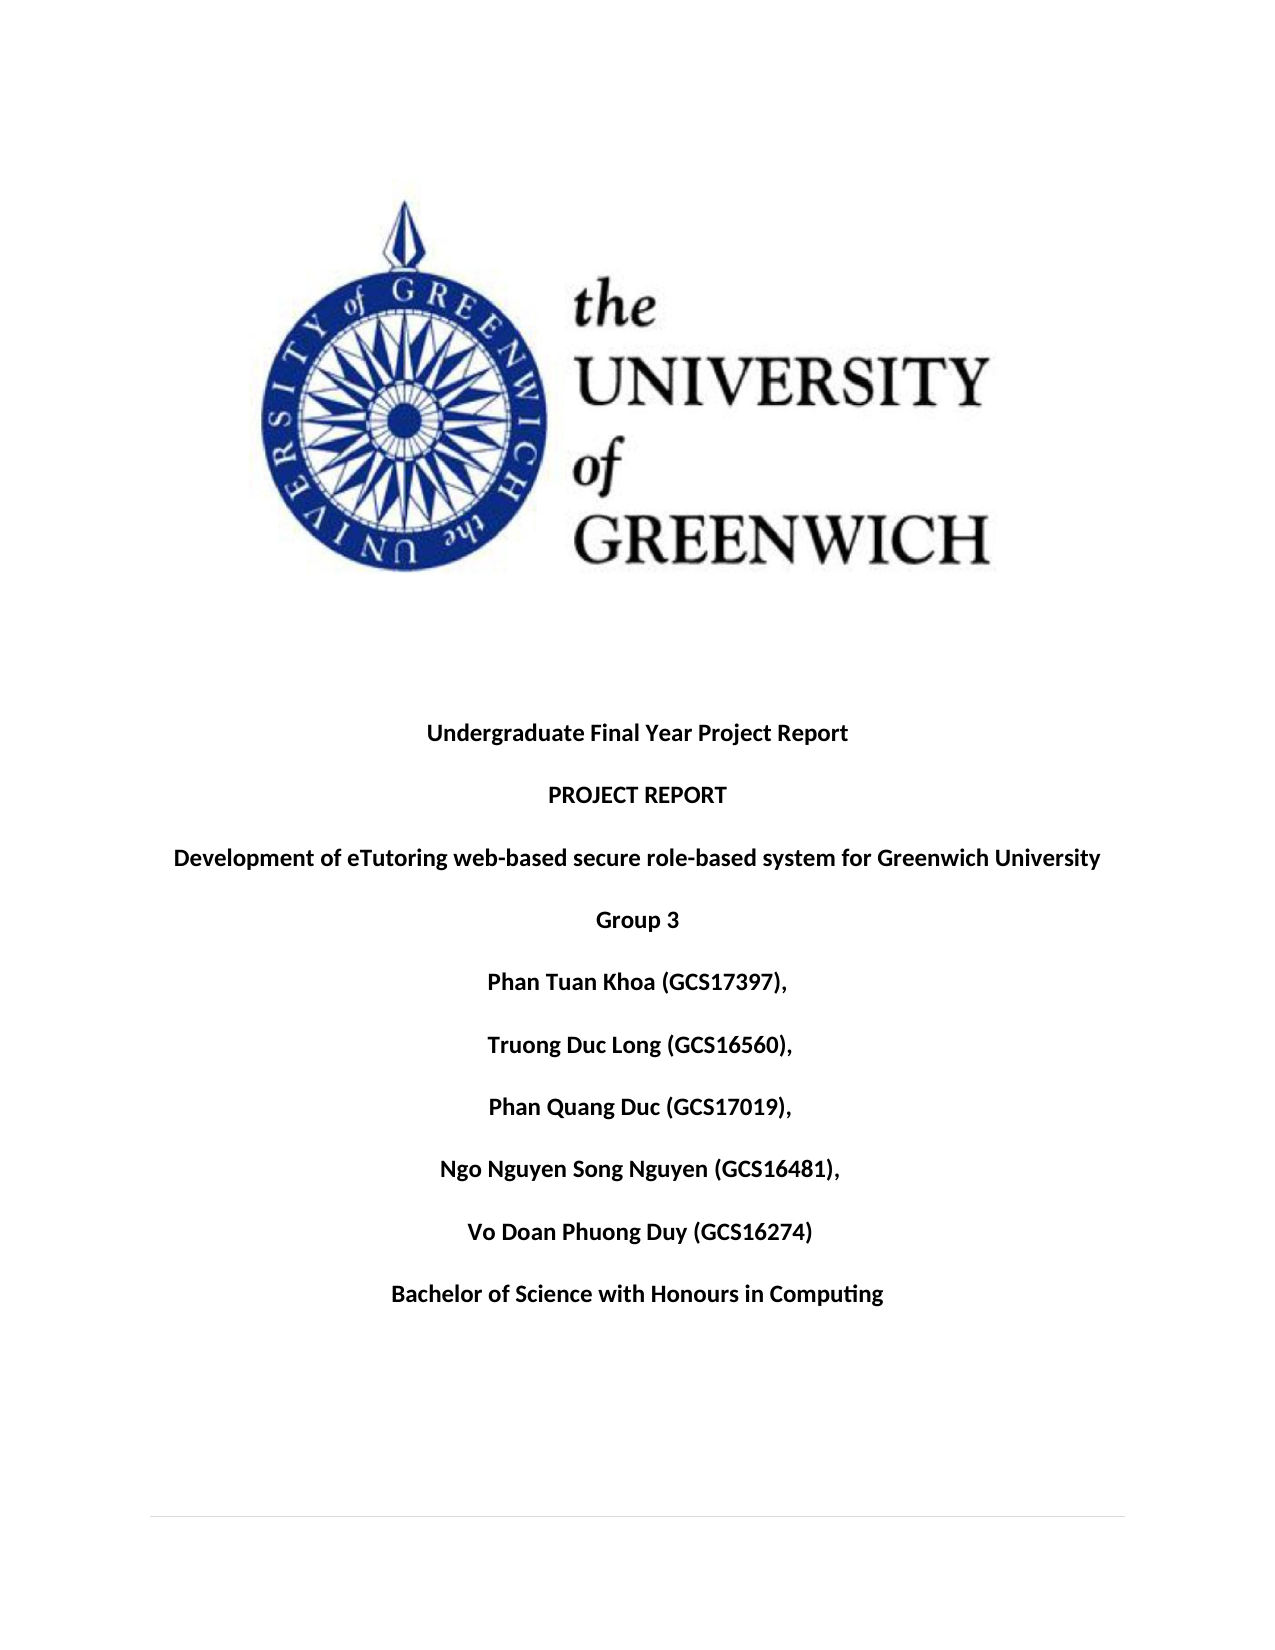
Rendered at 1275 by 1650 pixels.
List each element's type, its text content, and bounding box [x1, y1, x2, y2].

text Group 3 [150, 904, 1125, 934]
text Vo Doan Phuong Duy (GCS16274) [150, 1216, 1125, 1247]
text Phan Tuan Khoa (GCS17397), [150, 966, 1125, 997]
text Bachelor of Science with Honours in Computing [150, 1278, 1125, 1309]
text Truong Duc Long (GCS16560), [150, 1029, 1125, 1059]
picture [163, 150, 1112, 687]
text Ngo Nguyen Song Nguyen (GCS16481), [150, 1154, 1125, 1184]
text Development of eTutoring web-based secure role-based system for Greenwich University [150, 842, 1125, 872]
text Undergraduate Final Year Project Report [150, 717, 1125, 747]
text PROJECT REPORT [150, 779, 1125, 810]
text Phan Quang Duc (GCS17019), [150, 1091, 1125, 1122]
